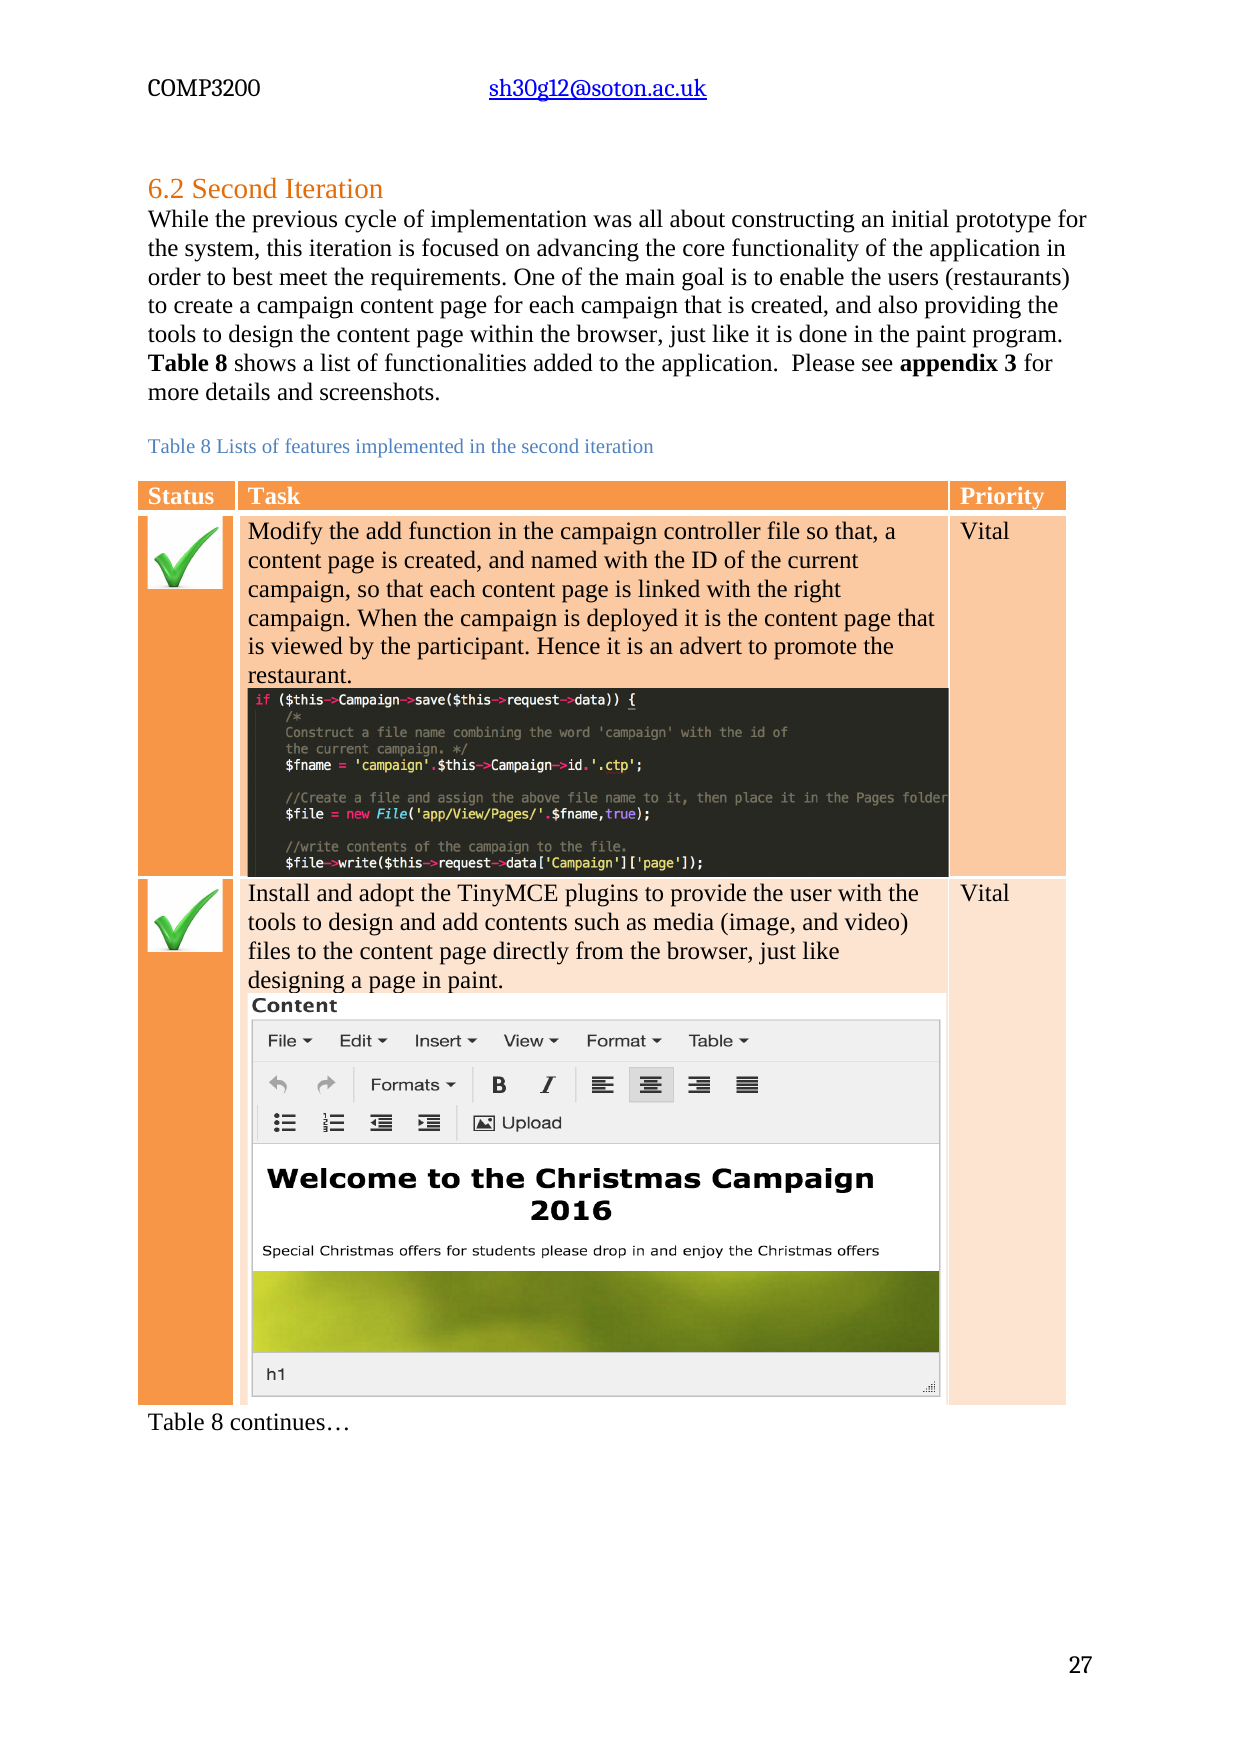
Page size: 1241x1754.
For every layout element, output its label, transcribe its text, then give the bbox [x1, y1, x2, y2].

table_cell [138, 516, 233, 876]
subtitle 6.2 Second Iteration [148, 171, 1092, 204]
table_cell Install and adopt the TinyMCE plugins to provide the user with the tools to design and add contents such as media (image, and video) files to the content page directly from the browser, just like designing a page in paint. [240, 879, 948, 1405]
picture [147, 878, 223, 952]
text Table 8 continues… [148, 1407, 1092, 1436]
table_header Status [138, 481, 235, 510]
text While the previous cycle of implementation was all about constructing an initial prototype for the system, this iteration is focused on advancing the core functionality of the application in order to best meet the requirements. One of the main goal is to enable the users (restaurants) to create a campaign content page for each campaign that is created, and also providing the tools to design the content page within the browser, just like it is done in the paint program. Table 8 shows a list of functionalities added to the application. Please see appendix 3 for more details and screenshots. [148, 204, 1092, 406]
table_header Priority [950, 481, 1066, 510]
table_header Task [238, 481, 948, 510]
table_cell [138, 879, 233, 1405]
table_cell Vital [949, 879, 1066, 1405]
picture [247, 688, 949, 877]
text Table 8 Lists of features implemented in the second iteration [148, 434, 1092, 458]
table_cell Modify the add function in the campaign controller file so that, a content page is created, and named with the ID of the current campaign, so that each content page is linked with the right campaign. When the campaign is deployed it is the content page that is viewed by the participant. Hence it is an advert to promote the restaurant. [240, 516, 948, 876]
table_cell Vital [950, 516, 1066, 876]
picture [147, 516, 223, 589]
picture [247, 993, 947, 1406]
